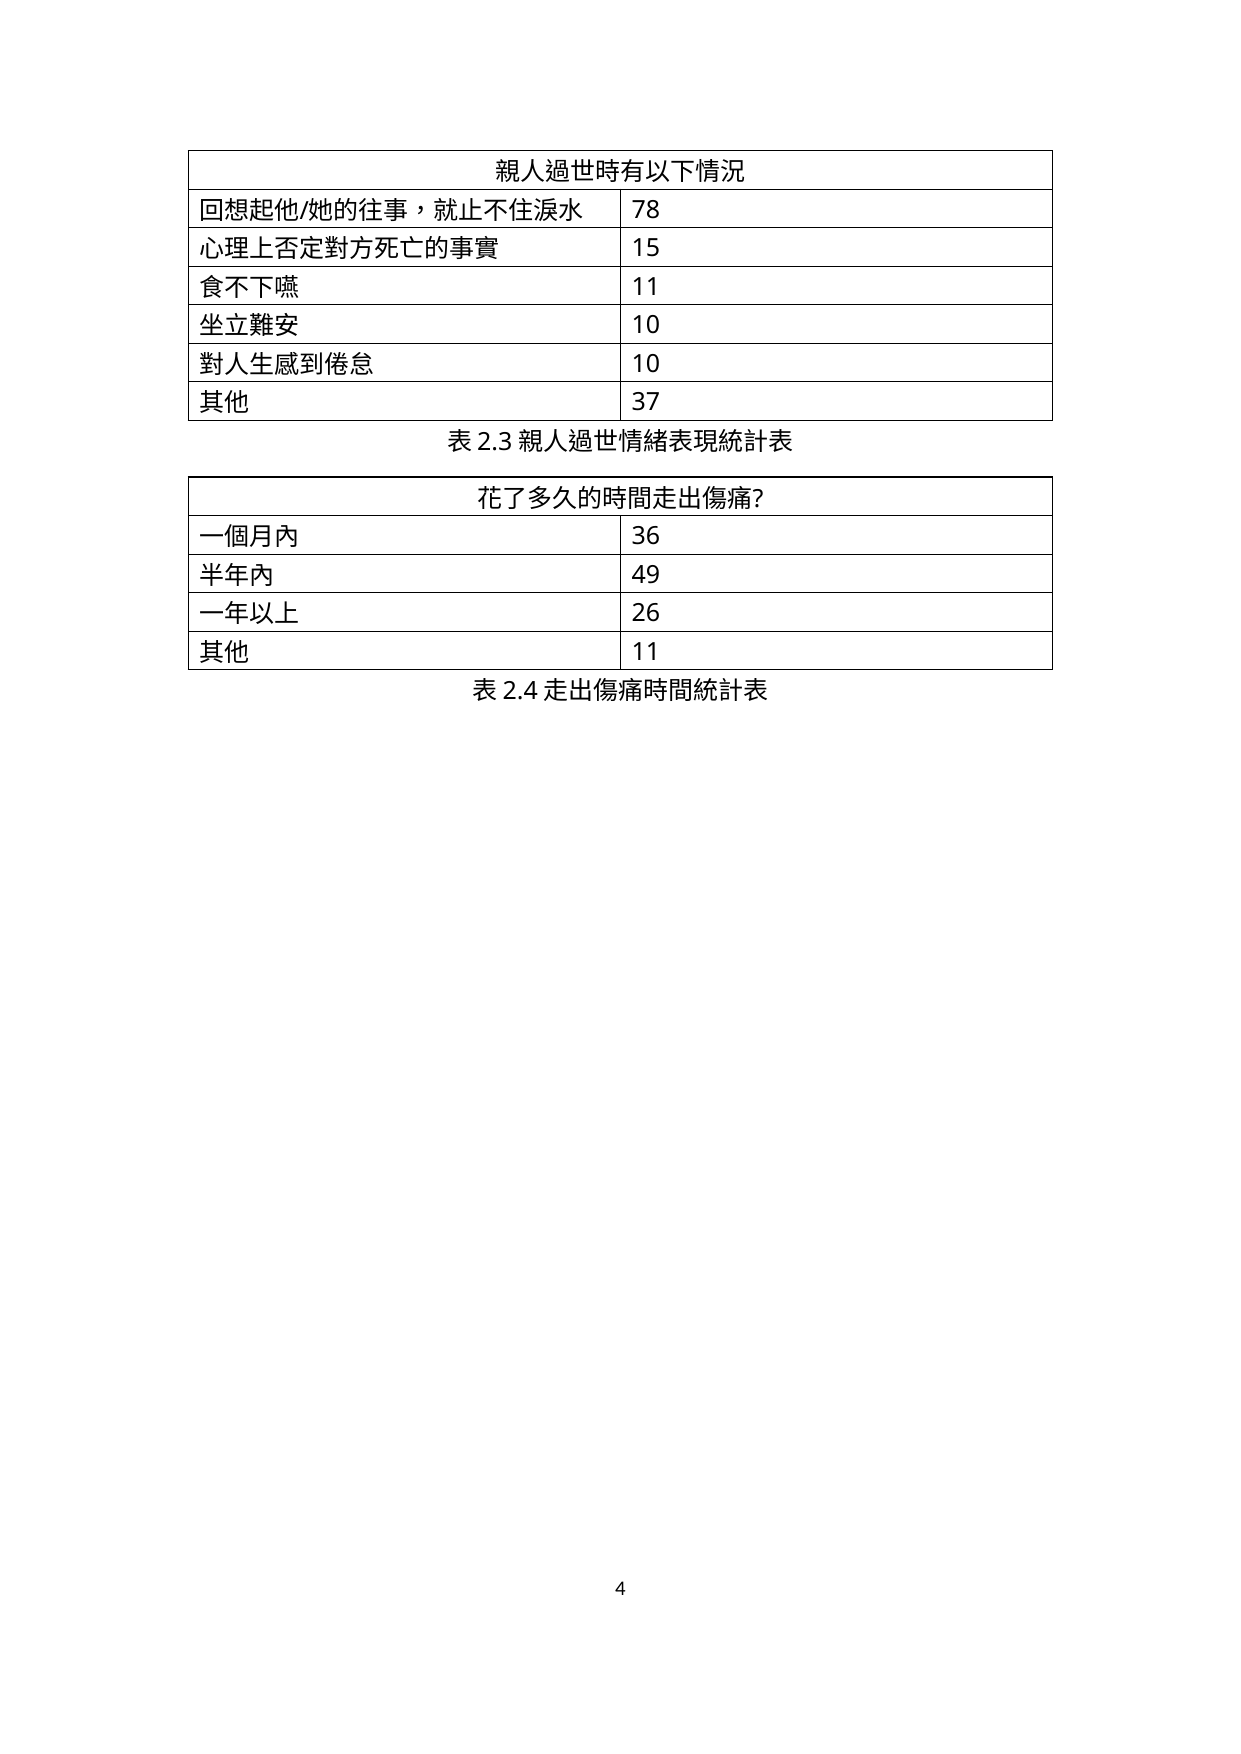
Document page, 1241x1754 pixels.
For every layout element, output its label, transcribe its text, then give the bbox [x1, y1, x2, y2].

table_cell 其他 [189, 632, 620, 669]
table_cell 食不下嚥 [189, 267, 620, 304]
table_cell 半年內 [189, 555, 620, 592]
table_cell 其他 [189, 382, 620, 420]
table_cell 26 [621, 593, 1052, 631]
table_cell 11 [621, 632, 1052, 669]
table_cell 78 [621, 190, 1052, 227]
text 表2.4走出傷痛時間統計表 [187, 670, 1053, 708]
table_cell 36 [621, 516, 1052, 553]
table_cell 心理上否定對方死亡的事實 [189, 228, 620, 266]
table_cell 一年以上 [189, 593, 620, 631]
text 表2.3 親人過世情緒表現統計表 [187, 421, 1053, 458]
table_cell 10 [621, 305, 1052, 343]
table_header 親人過世時有以下情況 [189, 151, 1052, 188]
table_cell 對人生感到倦怠 [189, 344, 620, 381]
table_cell 坐立難安 [189, 305, 620, 343]
table_cell 10 [621, 344, 1052, 381]
table_cell 11 [621, 267, 1052, 304]
table_cell 37 [621, 382, 1052, 420]
table_header 花了多久的時間走出傷痛? [189, 478, 1052, 515]
table_cell 回想起他/她的往事，就止不住淚水 [189, 190, 620, 227]
table_cell 15 [621, 228, 1052, 266]
table_cell 一個月內 [189, 516, 620, 553]
table_cell 49 [621, 555, 1052, 592]
